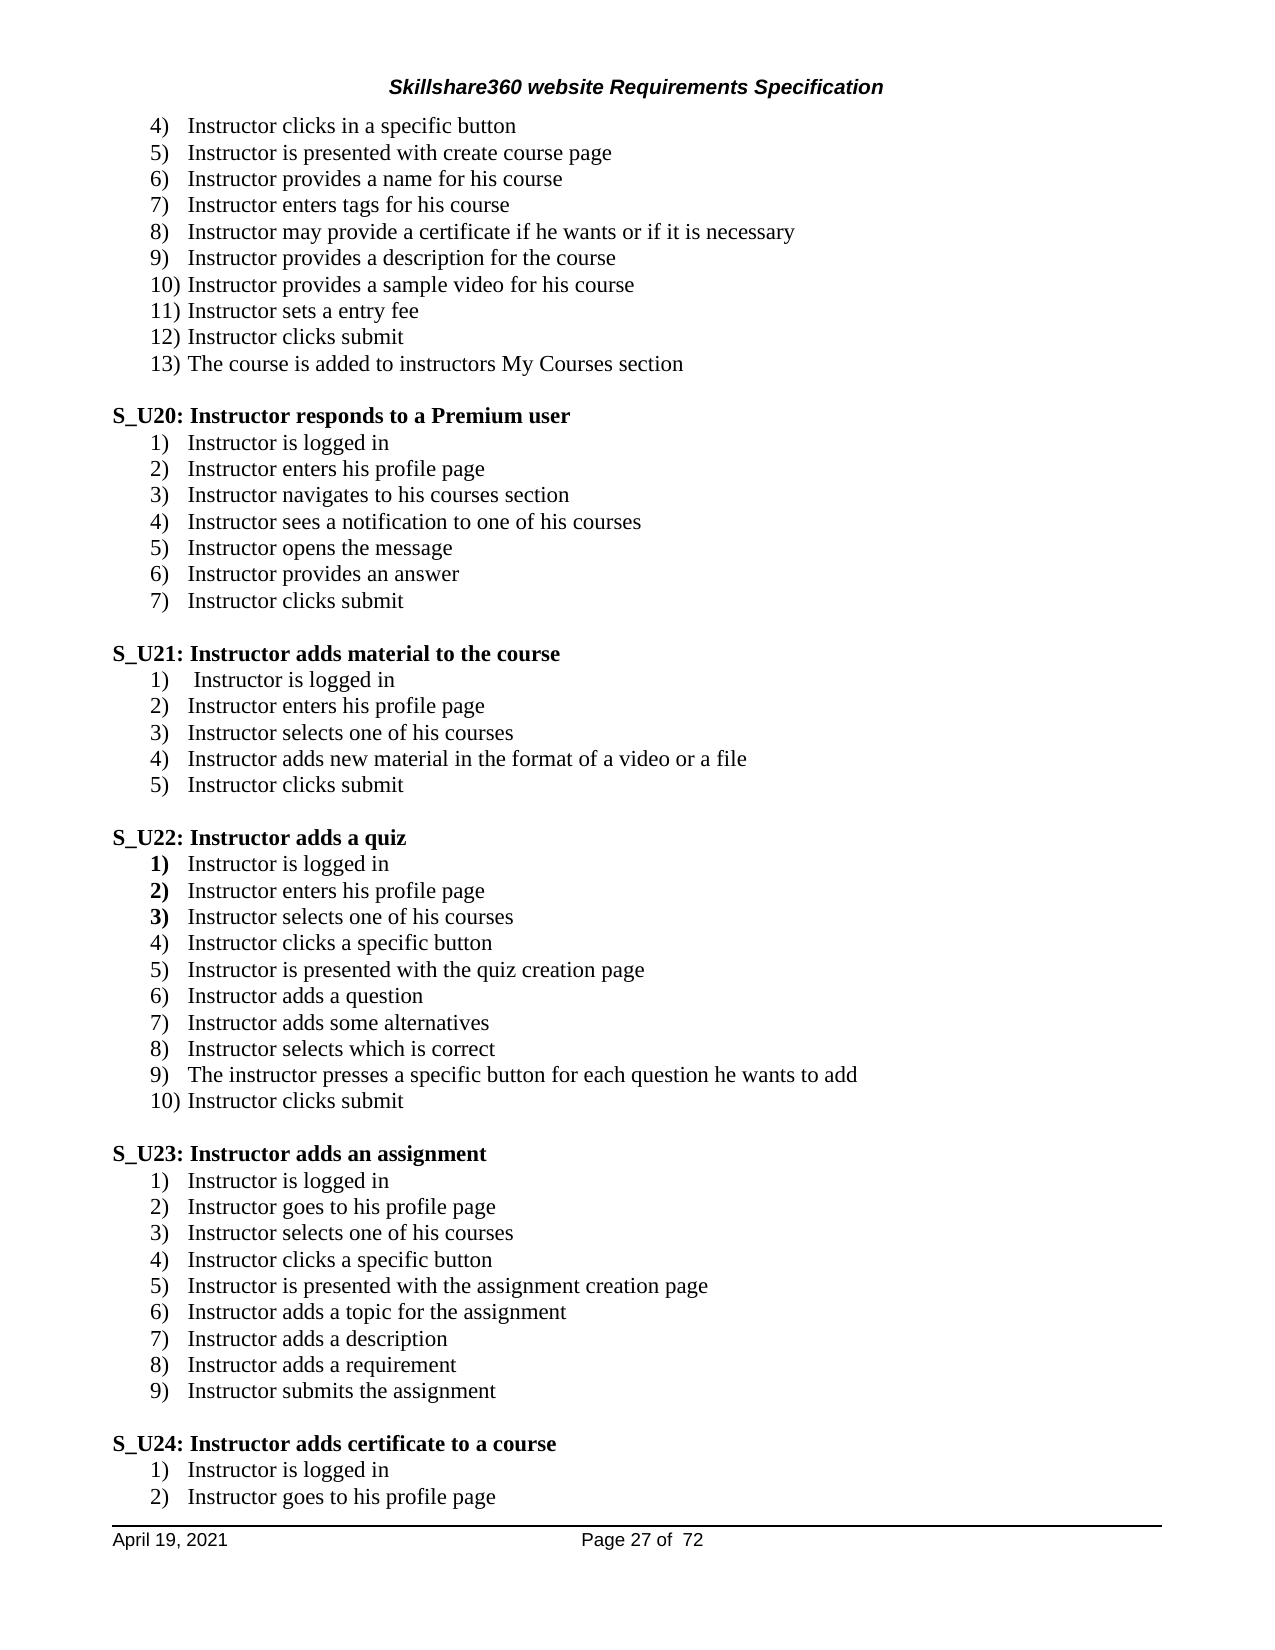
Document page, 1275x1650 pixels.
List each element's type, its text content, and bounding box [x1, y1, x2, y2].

list Instructor clicks submit [150, 1088, 1162, 1114]
list Instructor adds new material in the format of a video or a file [150, 745, 1162, 771]
list Instructor is logged in [150, 1457, 1162, 1483]
list Instructor provides a sample video for his course [150, 271, 1162, 297]
list Instructor selects one of his courses [150, 1219, 1162, 1246]
text S_U21: Instructor adds material to the course [112, 639, 1162, 666]
list Instructor selects one of his courses [150, 719, 1162, 745]
list Instructor adds some alternatives [150, 1008, 1162, 1035]
text S_U20: Instructor responds to a Premium user [112, 402, 1162, 429]
list Instructor provides a name for his course [150, 165, 1162, 192]
list Instructor is logged in [150, 666, 1162, 692]
list Instructor enters his profile page [150, 455, 1162, 481]
list Instructor enters his profile page [150, 692, 1162, 719]
list Instructor submits the assignment [150, 1377, 1162, 1404]
list The course is added to instructors My Courses section [150, 350, 1162, 376]
list Instructor is logged in [150, 1167, 1162, 1193]
list Instructor opens the message [150, 534, 1162, 561]
list Instructor clicks submit [150, 587, 1162, 613]
list Instructor goes to his profile page [150, 1483, 1162, 1509]
list Instructor selects one of his courses [150, 903, 1162, 929]
list Instructor goes to his profile page [150, 1193, 1162, 1219]
list Instructor sees a notification to one of his courses [150, 508, 1162, 534]
list Instructor clicks a specific button [150, 929, 1162, 956]
list Instructor clicks in a specific button [150, 112, 1162, 139]
list Instructor provides an answer [150, 561, 1162, 587]
list Instructor adds a description [150, 1325, 1162, 1351]
list Instructor clicks submit [150, 323, 1162, 350]
list The instructor presses a specific button for each question he wants to add [150, 1061, 1162, 1088]
list Instructor provides a description for the course [150, 244, 1162, 271]
list Instructor is logged in [150, 850, 1162, 877]
list Instructor enters tags for his course [150, 192, 1162, 218]
list Instructor enters his profile page [150, 877, 1162, 903]
list Instructor adds a requirement [150, 1351, 1162, 1377]
list Instructor sets a entry fee [150, 297, 1162, 323]
list Instructor is logged in [150, 429, 1162, 455]
text S_U22: Instructor adds a quiz [112, 824, 1162, 850]
list Instructor navigates to his courses section [150, 481, 1162, 508]
list Instructor clicks a specific button [150, 1246, 1162, 1272]
list Instructor is presented with the quiz creation page [150, 956, 1162, 982]
list Instructor selects which is correct [150, 1035, 1162, 1061]
list Instructor adds a topic for the assignment [150, 1298, 1162, 1325]
list Instructor is presented with the assignment creation page [150, 1272, 1162, 1298]
text S_U23: Instructor adds an assignment [112, 1140, 1162, 1167]
list Instructor is presented with create course page [150, 139, 1162, 165]
list Instructor adds a question [150, 982, 1162, 1008]
list Instructor clicks submit [150, 771, 1162, 798]
text S_U24: Instructor adds certificate to a course [112, 1430, 1162, 1457]
list Instructor may provide a certificate if he wants or if it is necessary [150, 218, 1162, 244]
